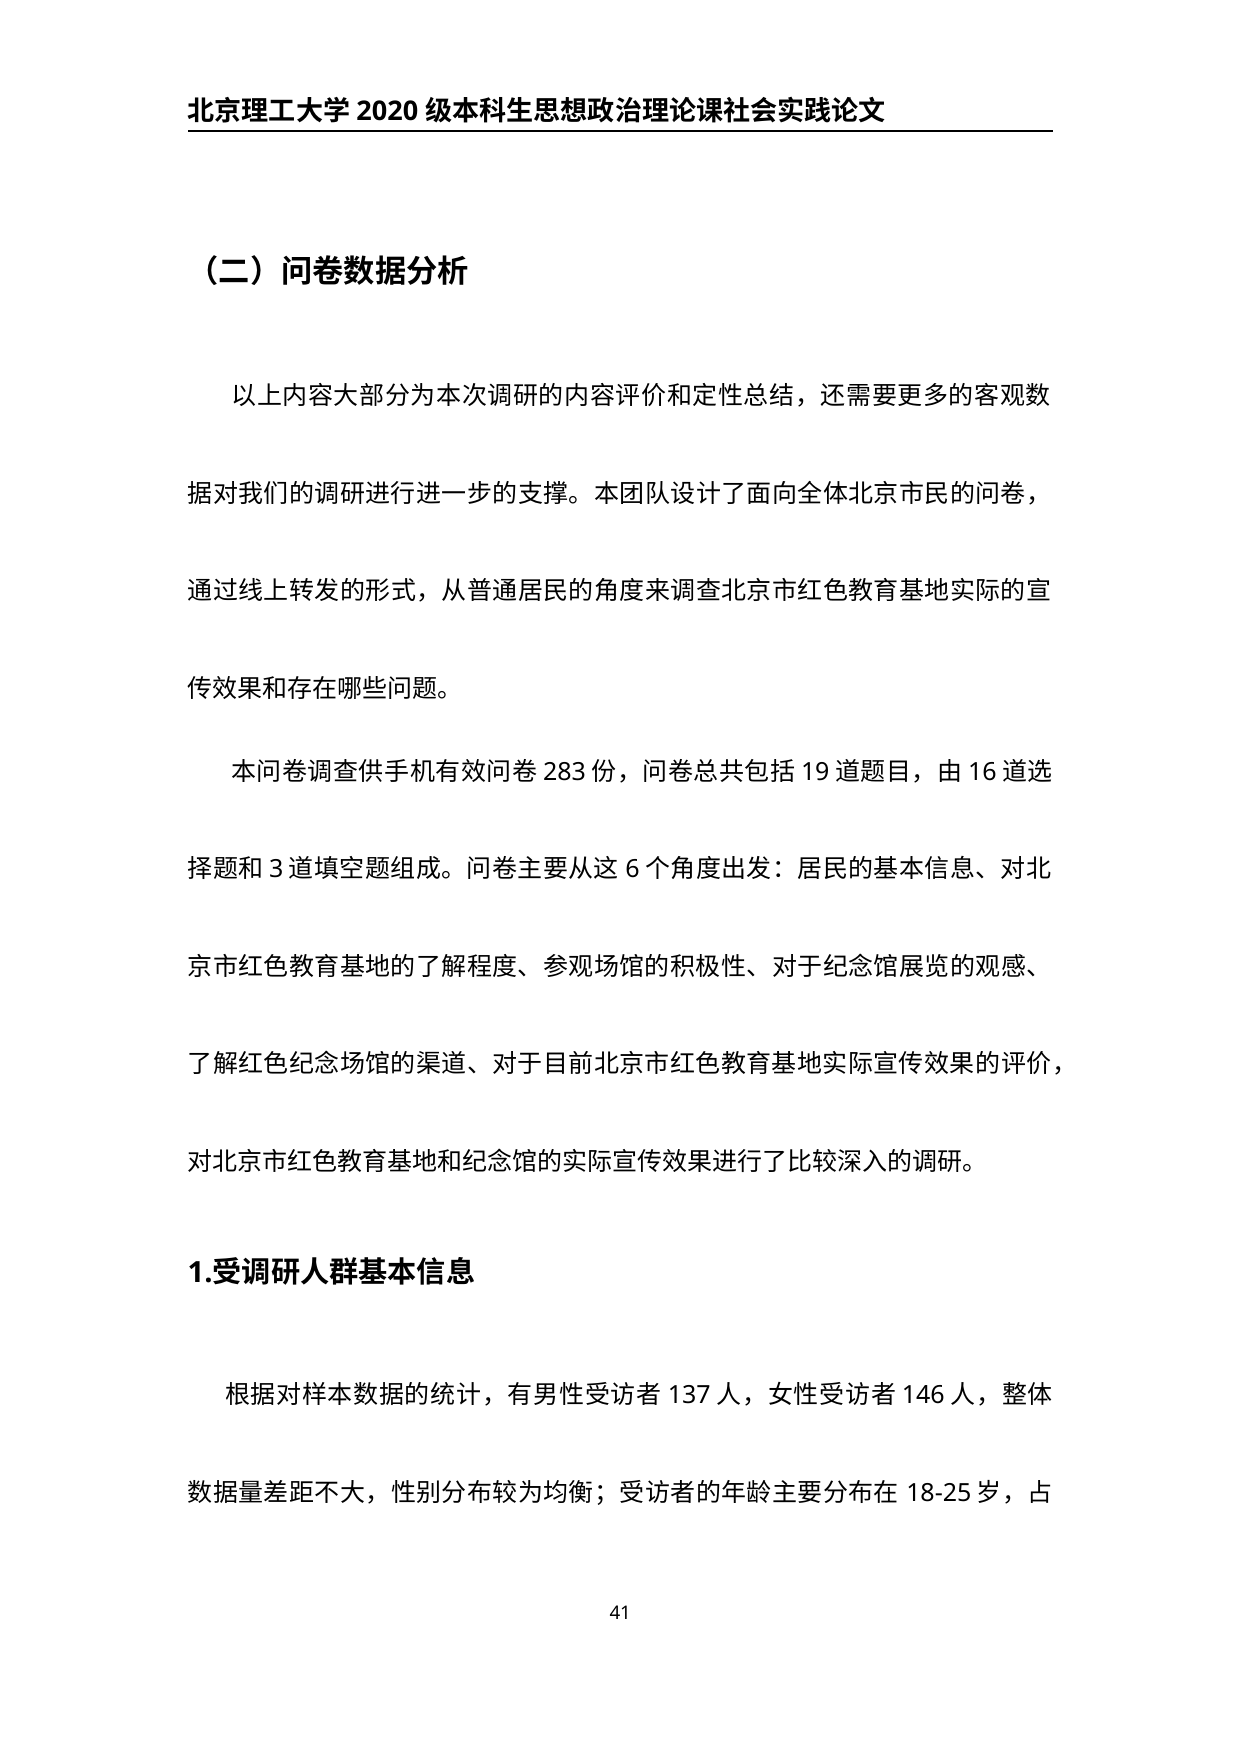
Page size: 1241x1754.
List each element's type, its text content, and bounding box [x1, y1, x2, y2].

subtitle （二）问卷数据分析 [187, 236, 1053, 301]
text 以上内容大部分为本次调研的内容评价和定性总结，还需要更多的客观数据对我们的调研进行进一步的支撑。本团队设计了面向全体北京市民的问卷，通过线上转发的形式，从普通居民的角度来调查北京市红色教育基地实际的宣传效果和存在哪些问题。 [187, 361, 1053, 719]
text 本问卷调查供手机有效问卷283份，问卷总共包括19道题目，由16道选择题和3道填空题组成。问卷主要从这6个角度出发：居民的基本信息、对北京市红色教育基地的了解程度、参观场馆的积极性、对于纪念馆展览的观感、了解红色纪念场馆的渠道、对于目前北京市红色教育基地实际宣传效果的评价，对北京市红色教育基地和纪念馆的实际宣传效果进行了比较深入的调研。 [187, 737, 1053, 1192]
subtitle 1.受调研人群基本信息 [187, 1237, 1053, 1302]
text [187, 1360, 1053, 1523]
